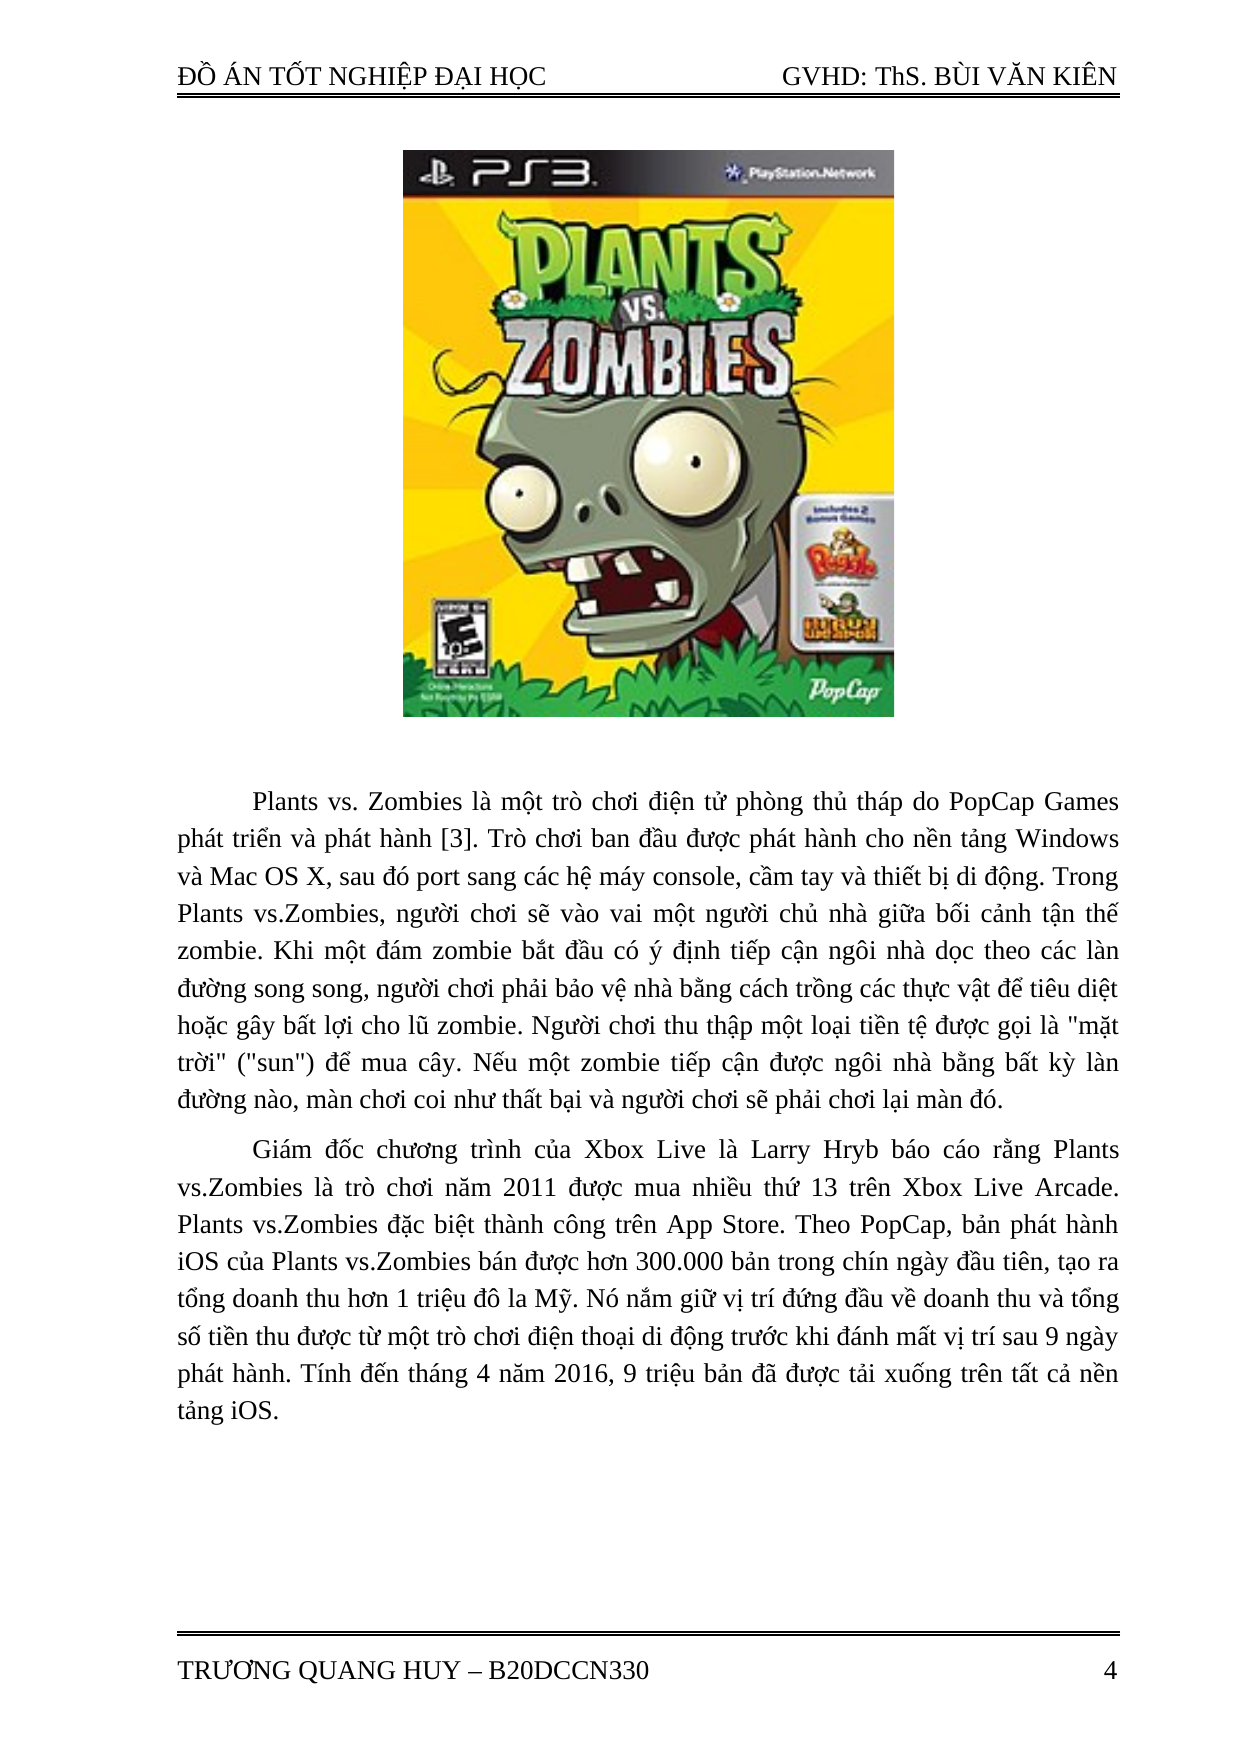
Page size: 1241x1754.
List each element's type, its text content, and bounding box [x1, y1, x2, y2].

text Giám đốc chương trình của Xbox Live là Larry Hryb báo cáo rằng Plants vs.Zombies là trò chơi năm 2011 được mua nhiều thứ 13 trên Xbox Live Arcade. Plants vs.Zombies đặc biệt thành công trên App Store. Theo PopCap, bản phát hành iOS của Plants vs.Zombies bán được hơn 300.000 bản trong chín ngày đầu tiên, tạo ra tổng doanh thu hơn 1 triệu đô la Mỹ. Nó nắm giữ vị trí đứng đầu về doanh thu và tổng số tiền thu được từ một trò chơi điện thoại di động trước khi đánh mất vị trí sau 9 ngày phát hành. Tính đến tháng 4 năm 2016, 9 triệu bản đã được tải xuống trên tất cả nền tảng iOS. [177, 1133, 1120, 1426]
text Plants vs. Zombies là một trò chơi điện tử phòng thủ tháp do PopCap Games phát triển và phát hành [3]. Trò chơi ban đầu được phát hành cho nền tảng Windows và Mac OS X, sau đó port sang các hệ máy console, cầm tay và thiết bị di động. Trong Plants vs.Zombies, người chơi sẽ vào vai một người chủ nhà giữa bối cảnh tận thế zombie. Khi một đám zombie bắt đầu có ý định tiếp cận ngôi nhà dọc theo các làn đường song song, người chơi phải bảo vệ nhà bằng cách trồng các thực vật để tiêu diệt hoặc gây bất lợi cho lũ zombie. Người chơi thu thập một loại tiền tệ được gọi là "mặt trời" ("sun") để mua cây. Nếu một zombie tiếp cận được ngôi nhà bằng bất kỳ làn đường nào, màn chơi coi như thất bại và người chơi sẽ phải chơi lại màn đó. [177, 785, 1120, 1115]
picture [403, 150, 895, 717]
